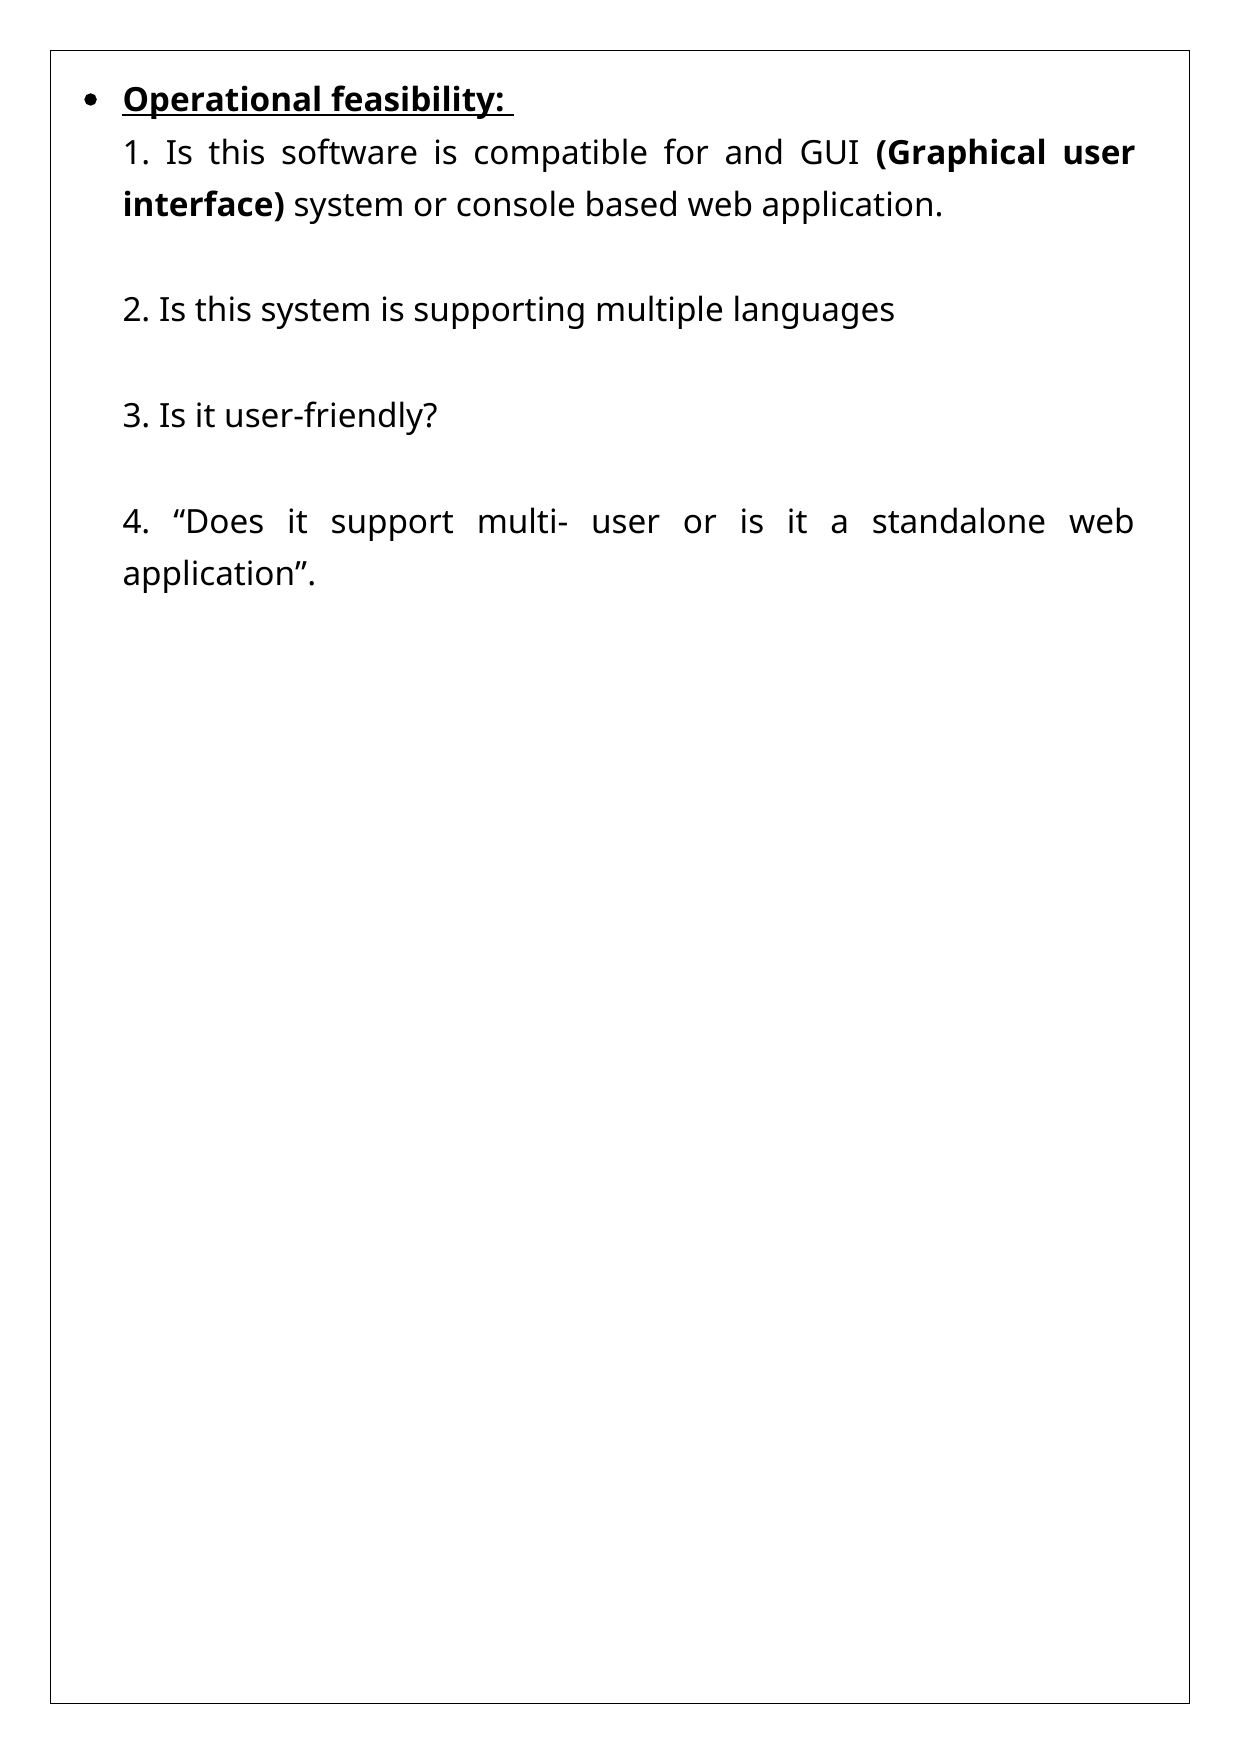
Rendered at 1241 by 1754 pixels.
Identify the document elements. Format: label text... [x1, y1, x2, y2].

text 3. Is it user-friendly? [122, 392, 1136, 437]
text 2. Is this system is supporting multiple languages [122, 286, 1136, 332]
text 4. “Does it support multi- user or is it a standalone web application”. [122, 497, 1136, 595]
list Operational feasibility: [85, 76, 1136, 121]
text 1. Is this software is compatible for and GUI (Graphical user interface) system or console based web application. [122, 128, 1136, 226]
